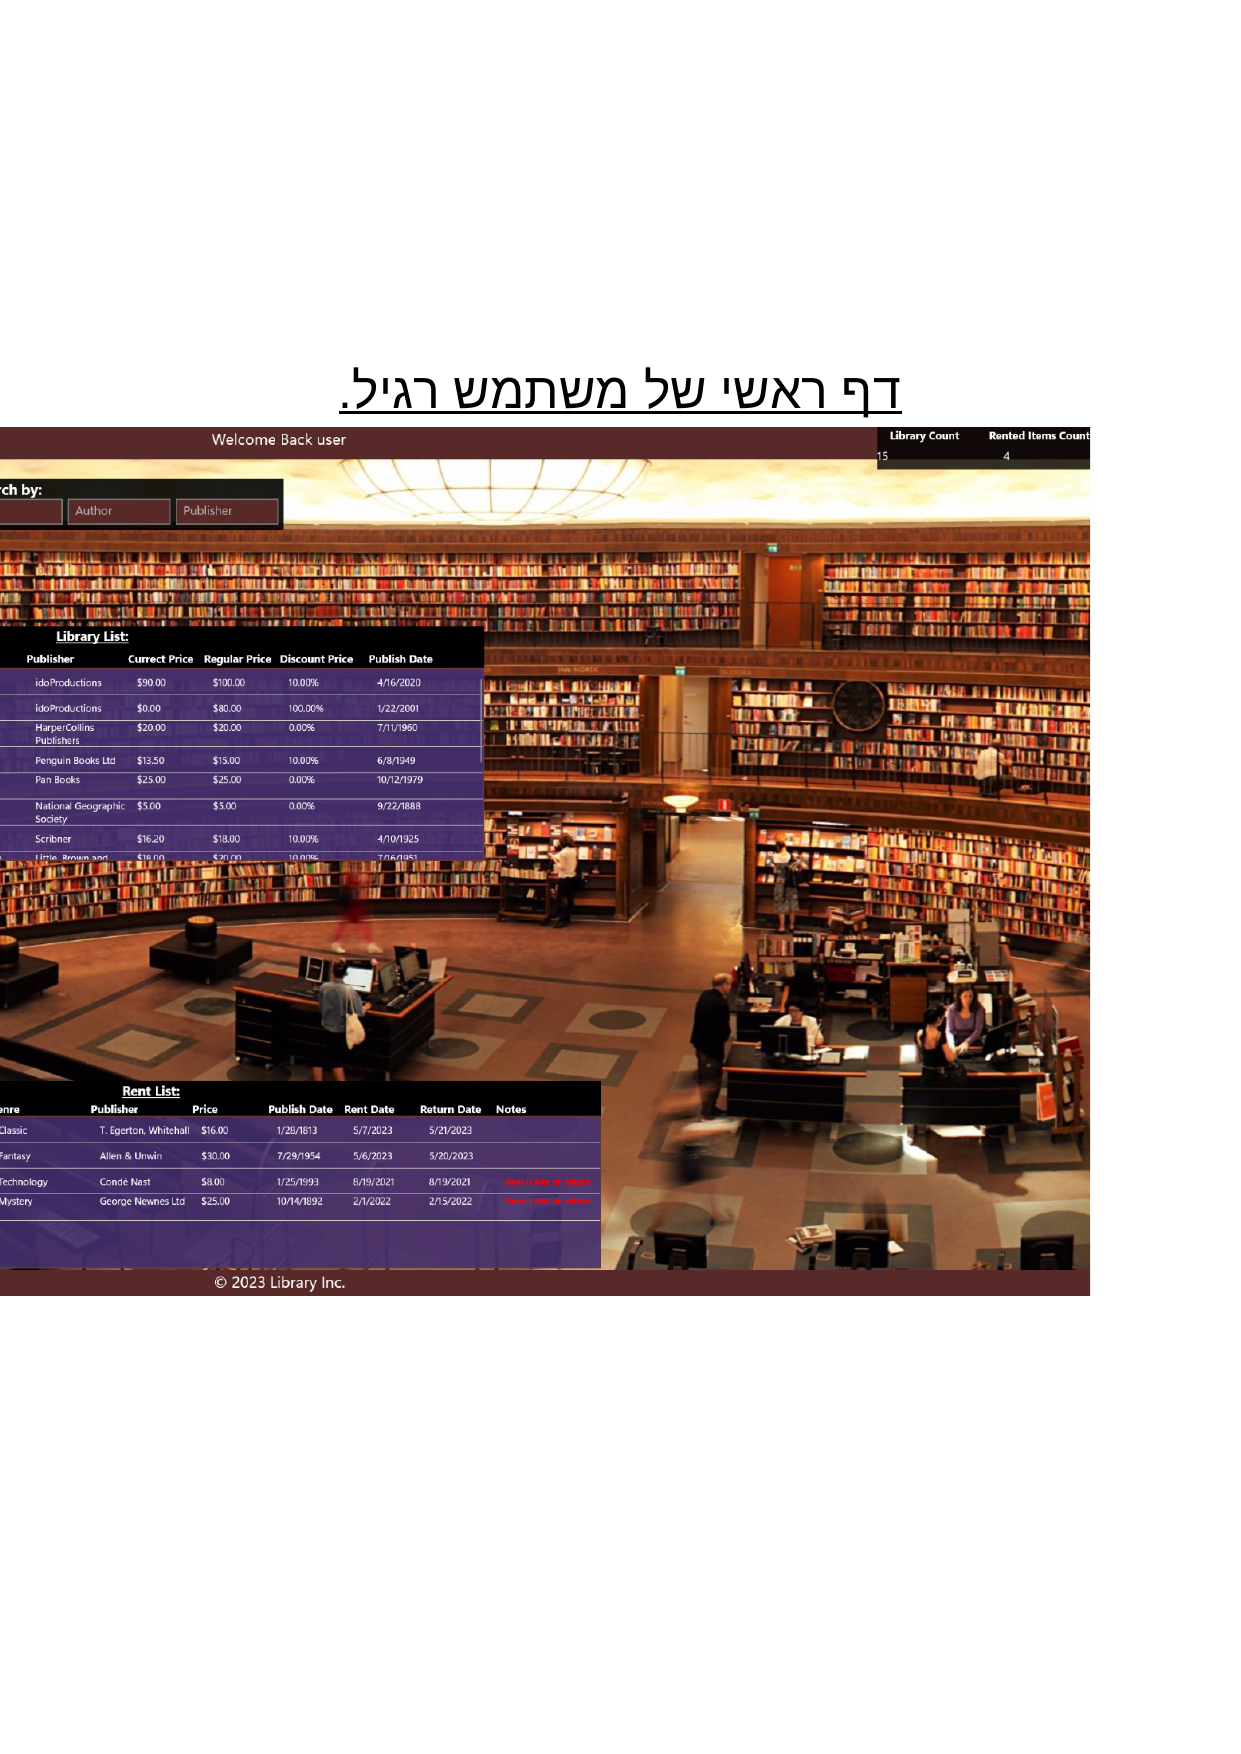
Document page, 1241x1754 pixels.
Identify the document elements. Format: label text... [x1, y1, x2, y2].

picture [0, 427, 1091, 1296]
text דף ראשי של משתמש רגיל. [150, 361, 1090, 419]
